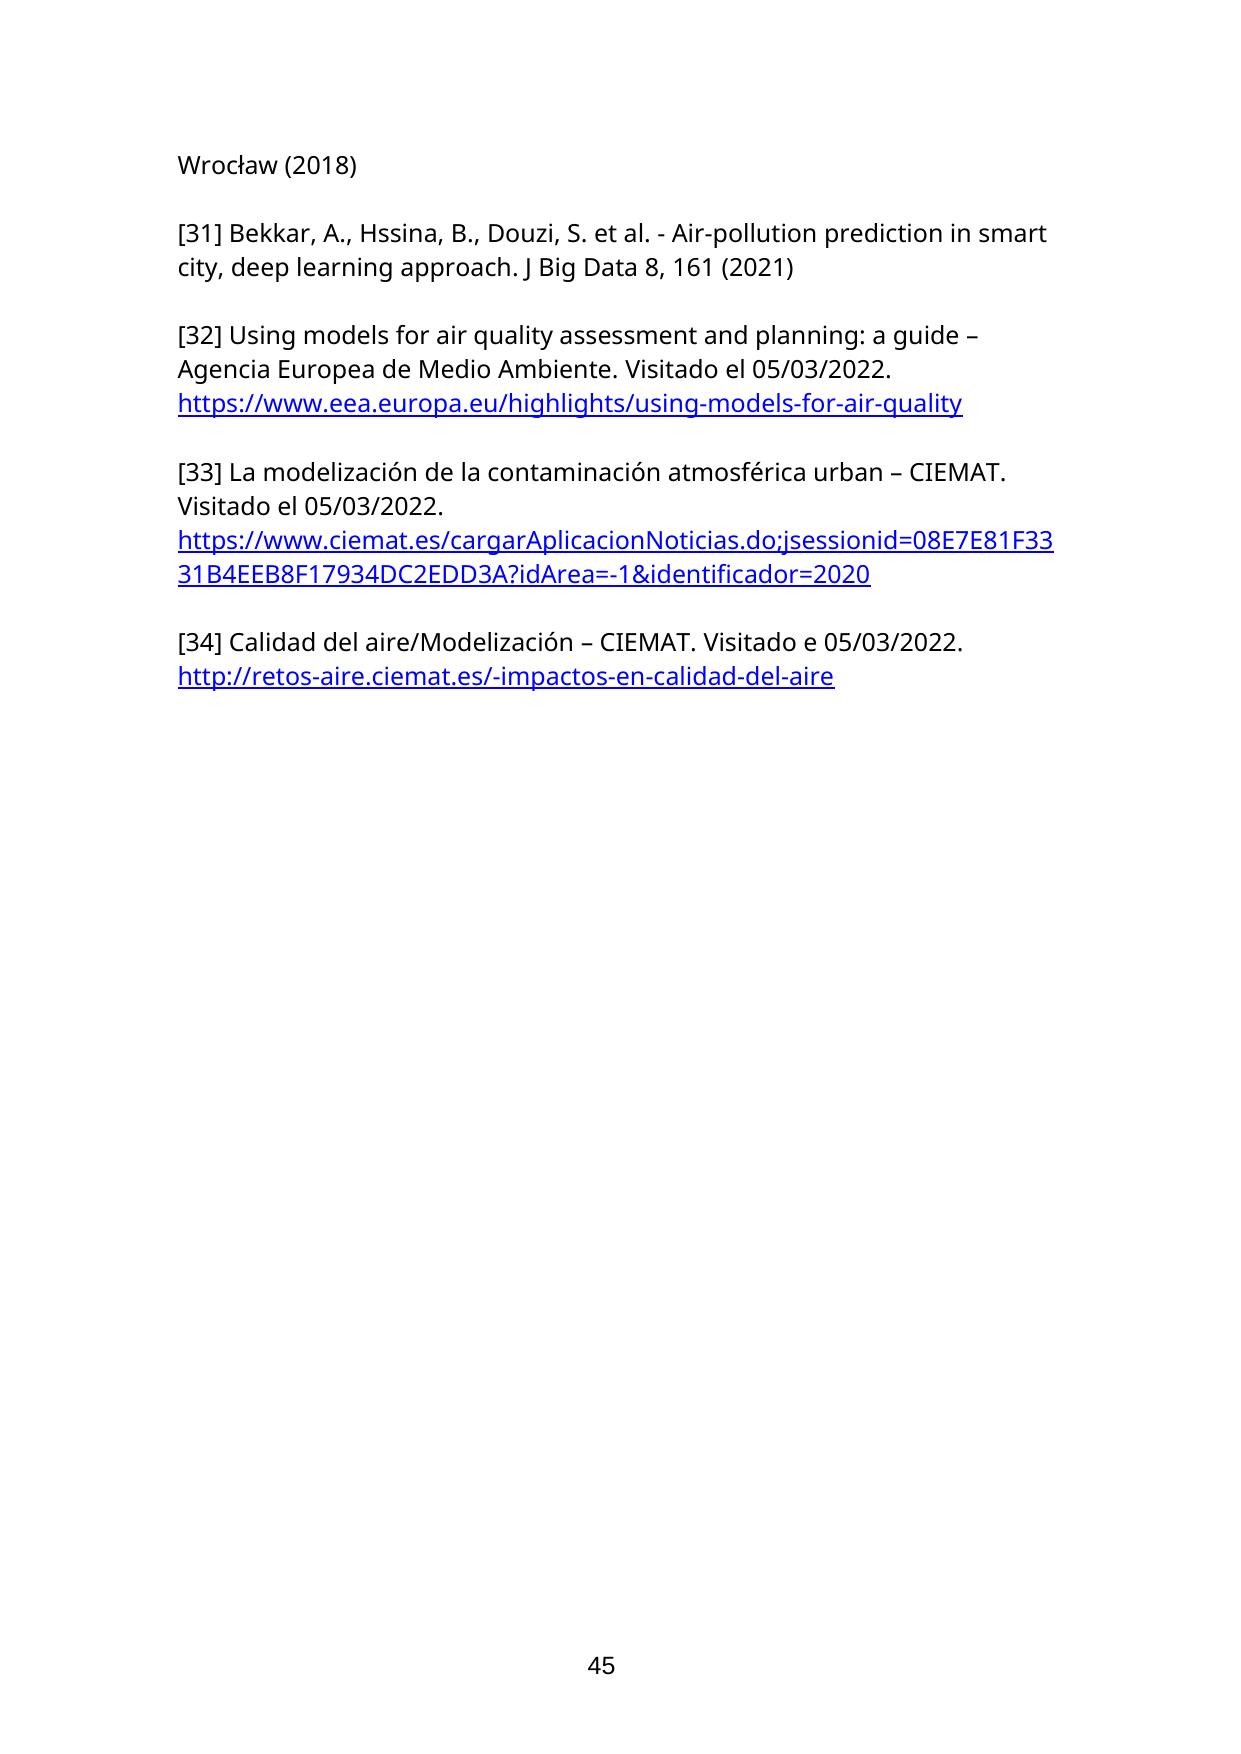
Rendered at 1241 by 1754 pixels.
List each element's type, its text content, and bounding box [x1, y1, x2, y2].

text [33] La modelización de la contaminación atmosférica urban – CIEMAT. Visitado el 05/03/2022. https://www.ciemat.es/cargarAplicacionNoticias.do;jsessionid=08E7E81F3331B4EEB8F17934DC2EDD3A?idArea=-1&identificador=2020 [177, 454, 1063, 591]
text [34] Calidad del aire/Modelización – CIEMAT. Visitado e 05/03/2022. http://retos-aire.ciemat.es/-impactos-en-calidad-del-aire [177, 624, 1063, 693]
text [31] Bekkar, A., Hssina, B., Douzi, S. et al. - Air-pollution prediction in smart city, deep learning approach. J Big Data 8, 161 (2021) [177, 216, 1063, 284]
text Wrocław (2018) [177, 148, 1063, 182]
text [32] Using models for air quality assessment and planning: a guide – Agencia Europea de Medio Ambiente. Visitado el 05/03/2022. https://www.eea.europa.eu/highlights/using-models-for-air-quality [177, 318, 1063, 420]
